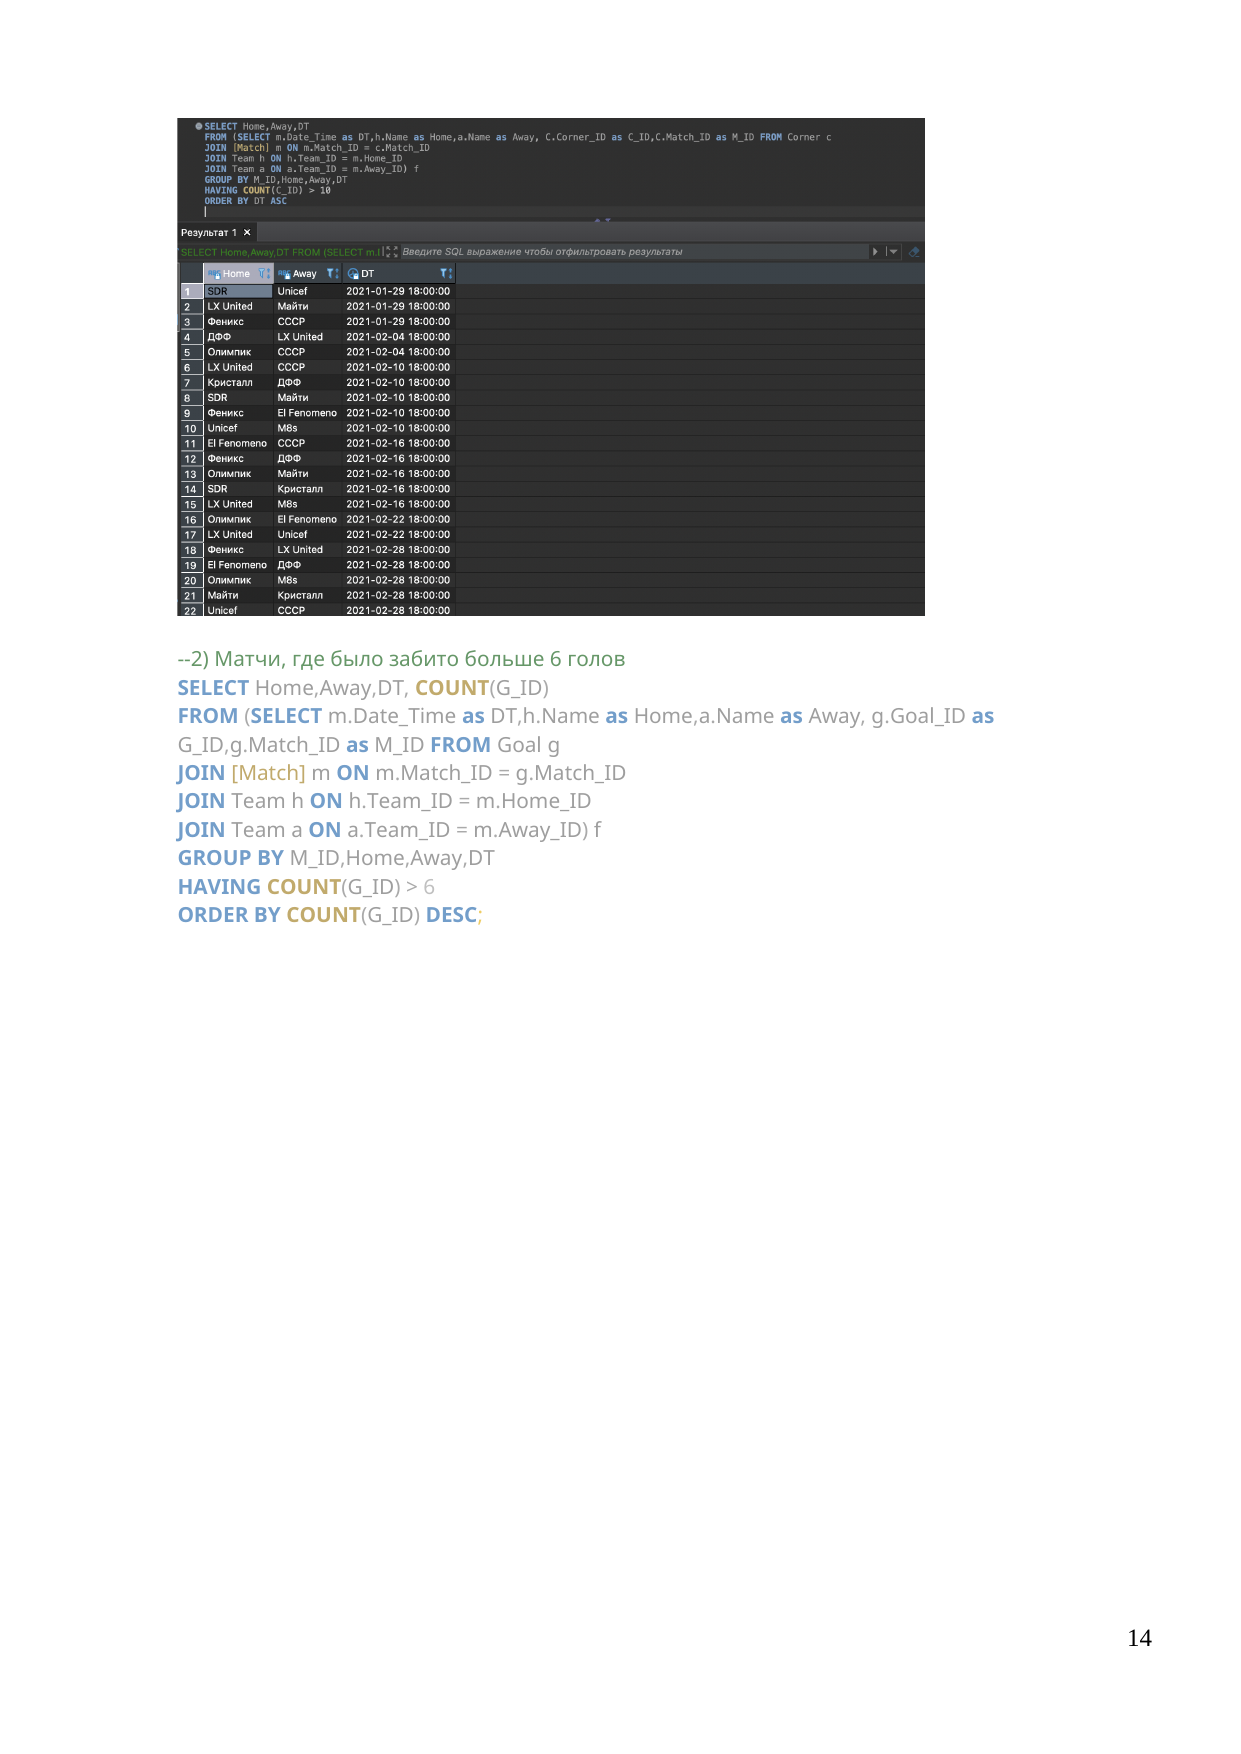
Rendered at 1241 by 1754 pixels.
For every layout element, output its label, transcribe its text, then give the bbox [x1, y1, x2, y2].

text GROUP BY M_ID,Home,Away,DT [177, 843, 1152, 872]
text JOIN Team h ON h.Team_ID = m.Home_ID [177, 787, 1152, 815]
text HAVING COUNT(G_ID) > 6 [177, 872, 1152, 900]
text JOIN Team a ON a.Team_ID = m.Away_ID) f [177, 815, 1152, 843]
picture [177, 118, 925, 616]
text --2) Матчи, где было забито больше 6 голов [177, 644, 1152, 673]
text ORDER BY COUNT(G_ID) DESC; [177, 900, 1152, 929]
text JOIN [Match] m ON m.Match_ID = g.Match_ID [177, 758, 1152, 787]
text FROM (SELECT m.Date_Time as DT,h.Name as Home,a.Name as Away, g.Goal_ID as G_ID,g.Match_ID as M_ID FROM Goal g [177, 701, 1152, 758]
text SELECT Home,Away,DT, COUNT(G_ID) [177, 673, 1152, 701]
